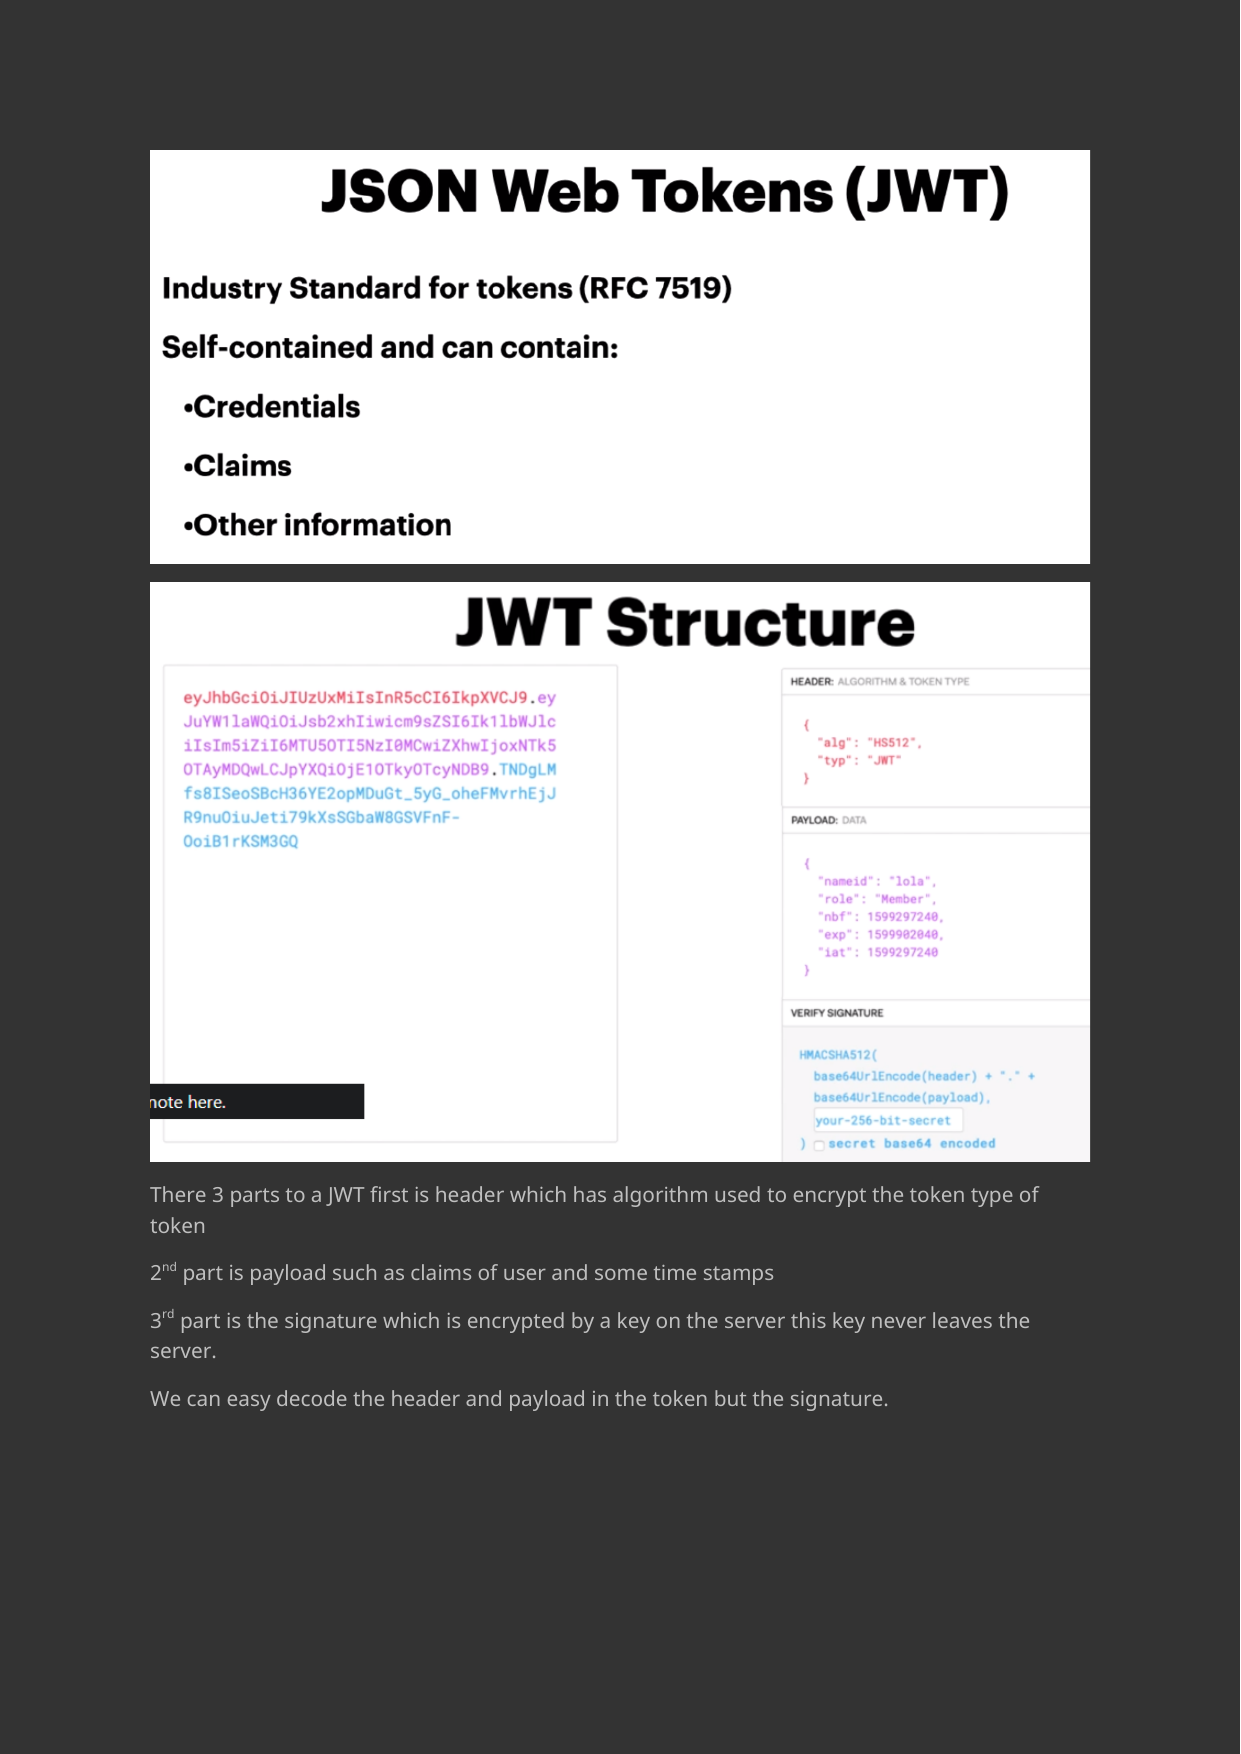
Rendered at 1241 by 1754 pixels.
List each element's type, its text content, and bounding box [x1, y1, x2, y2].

picture [150, 582, 1091, 1162]
text There 3 parts to a JWT first is header which has algorithm used to encrypt the token type of token [150, 1181, 1090, 1239]
picture [150, 150, 1091, 564]
text 3rd part is the signature which is encrypted by a key on the server this key never leaves the server. [150, 1306, 1090, 1365]
text We can easy decode the header and payload in the token but the signature. [150, 1384, 1090, 1412]
text 2nd part is payload such as claims of user and some time stamps [150, 1258, 1090, 1287]
